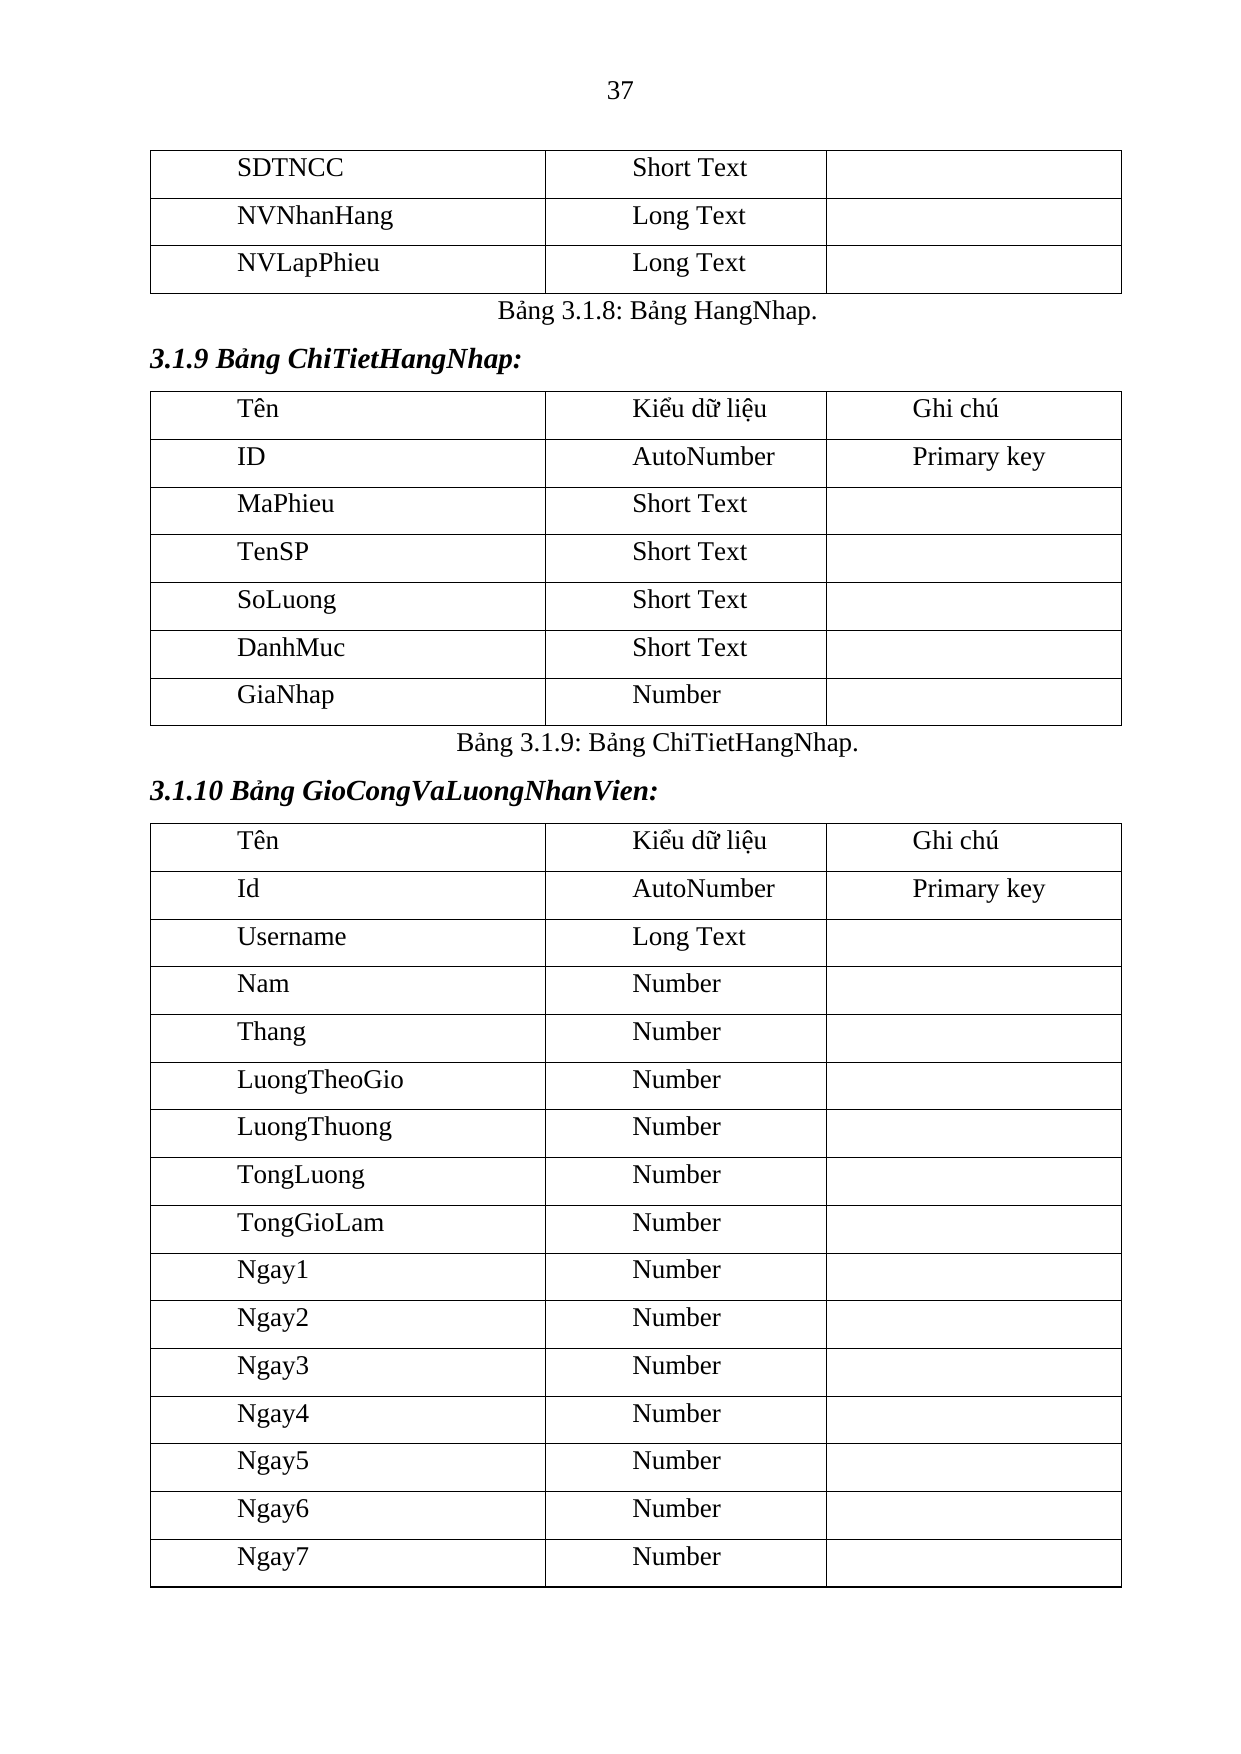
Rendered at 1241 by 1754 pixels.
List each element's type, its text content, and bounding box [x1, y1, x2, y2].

table_cell Nam [151, 967, 545, 1014]
table_cell Number [546, 1206, 826, 1252]
table_cell Long Text [546, 246, 826, 293]
table_cell DanhMuc [151, 631, 545, 677]
table_header Ghi chú [827, 824, 1121, 871]
table_cell [827, 151, 1121, 198]
table_cell [827, 246, 1121, 293]
table_cell [827, 1444, 1121, 1491]
table_cell Ngay3 [151, 1349, 545, 1396]
table_cell Thang [151, 1015, 545, 1062]
table_cell [827, 1301, 1121, 1348]
table_cell TenSP [151, 535, 545, 582]
table_cell [827, 1254, 1121, 1300]
table_cell Long Text [546, 920, 826, 966]
table_cell Ngay5 [151, 1444, 545, 1491]
table_cell [827, 1063, 1121, 1109]
table_cell [827, 1015, 1121, 1062]
table_cell TongGioLam [151, 1206, 545, 1252]
table_cell Long Text [546, 199, 826, 245]
table_cell Ngay7 [151, 1540, 545, 1586]
table_cell Ngay4 [151, 1397, 545, 1443]
table_cell [827, 1206, 1121, 1252]
table_cell [827, 199, 1121, 245]
table_cell Number [546, 967, 826, 1014]
table_cell NVNhanHang [151, 199, 545, 245]
table_cell Ngay1 [151, 1254, 545, 1300]
table_cell Number [546, 679, 826, 725]
table_cell Number [546, 1015, 826, 1062]
table_cell [827, 920, 1121, 966]
table_cell [827, 1110, 1121, 1157]
table_header Tên [151, 824, 545, 871]
table_cell [827, 535, 1121, 582]
table_header Kiểu dữ liệu [546, 392, 826, 439]
table_cell Short Text [546, 488, 826, 534]
table_cell Short Text [546, 151, 826, 198]
table_cell SoLuong [151, 583, 545, 630]
table_cell Number [546, 1397, 826, 1443]
table_cell [827, 583, 1121, 630]
table_cell MaPhieu [151, 488, 545, 534]
table_cell SDTNCC [151, 151, 545, 198]
table_cell Id [151, 872, 545, 918]
table_cell Number [546, 1492, 826, 1539]
table_cell NVLapPhieu [151, 246, 545, 293]
text Bảng 3.1.9: Bảng ChiTietHangNhap. [150, 726, 1090, 757]
table_cell Primary key [827, 872, 1121, 918]
table_cell [827, 631, 1121, 677]
text 3.1.10 Bảng GioCongVaLuongNhanVien: [150, 773, 1090, 806]
table_cell Number [546, 1254, 826, 1300]
table_cell [827, 1397, 1121, 1443]
table_header Tên [151, 392, 545, 439]
table_cell [827, 967, 1121, 1014]
text Bảng 3.1.8: Bảng HangNhap. [150, 294, 1090, 325]
table_cell ID [151, 440, 545, 487]
table_cell Number [546, 1063, 826, 1109]
table_cell Ngay2 [151, 1301, 545, 1348]
text 3.1.9 Bảng ChiTietHangNhap: [150, 341, 1090, 374]
table_header Kiểu dữ liệu [546, 824, 826, 871]
table_cell [827, 1158, 1121, 1205]
table_header Ghi chú [827, 392, 1121, 439]
table_cell [827, 679, 1121, 725]
table_cell Number [546, 1444, 826, 1491]
table_cell Number [546, 1349, 826, 1396]
table_cell Number [546, 1301, 826, 1348]
table_cell Number [546, 1158, 826, 1205]
table_cell GiaNhap [151, 679, 545, 725]
table_cell Number [546, 1110, 826, 1157]
table_cell Username [151, 920, 545, 966]
table_cell [827, 1492, 1121, 1539]
table_cell [827, 1540, 1121, 1586]
table_cell LuongTheoGio [151, 1063, 545, 1109]
table_cell [827, 488, 1121, 534]
table_cell AutoNumber [546, 440, 826, 487]
table_cell Ngay6 [151, 1492, 545, 1539]
table_cell Short Text [546, 535, 826, 582]
table_cell AutoNumber [546, 872, 826, 918]
table_cell TongLuong [151, 1158, 545, 1205]
table_cell Short Text [546, 583, 826, 630]
table_cell Number [546, 1540, 826, 1586]
table_cell Short Text [546, 631, 826, 677]
table_cell LuongThuong [151, 1110, 545, 1157]
table_cell Primary key [827, 440, 1121, 487]
table_cell [827, 1349, 1121, 1396]
